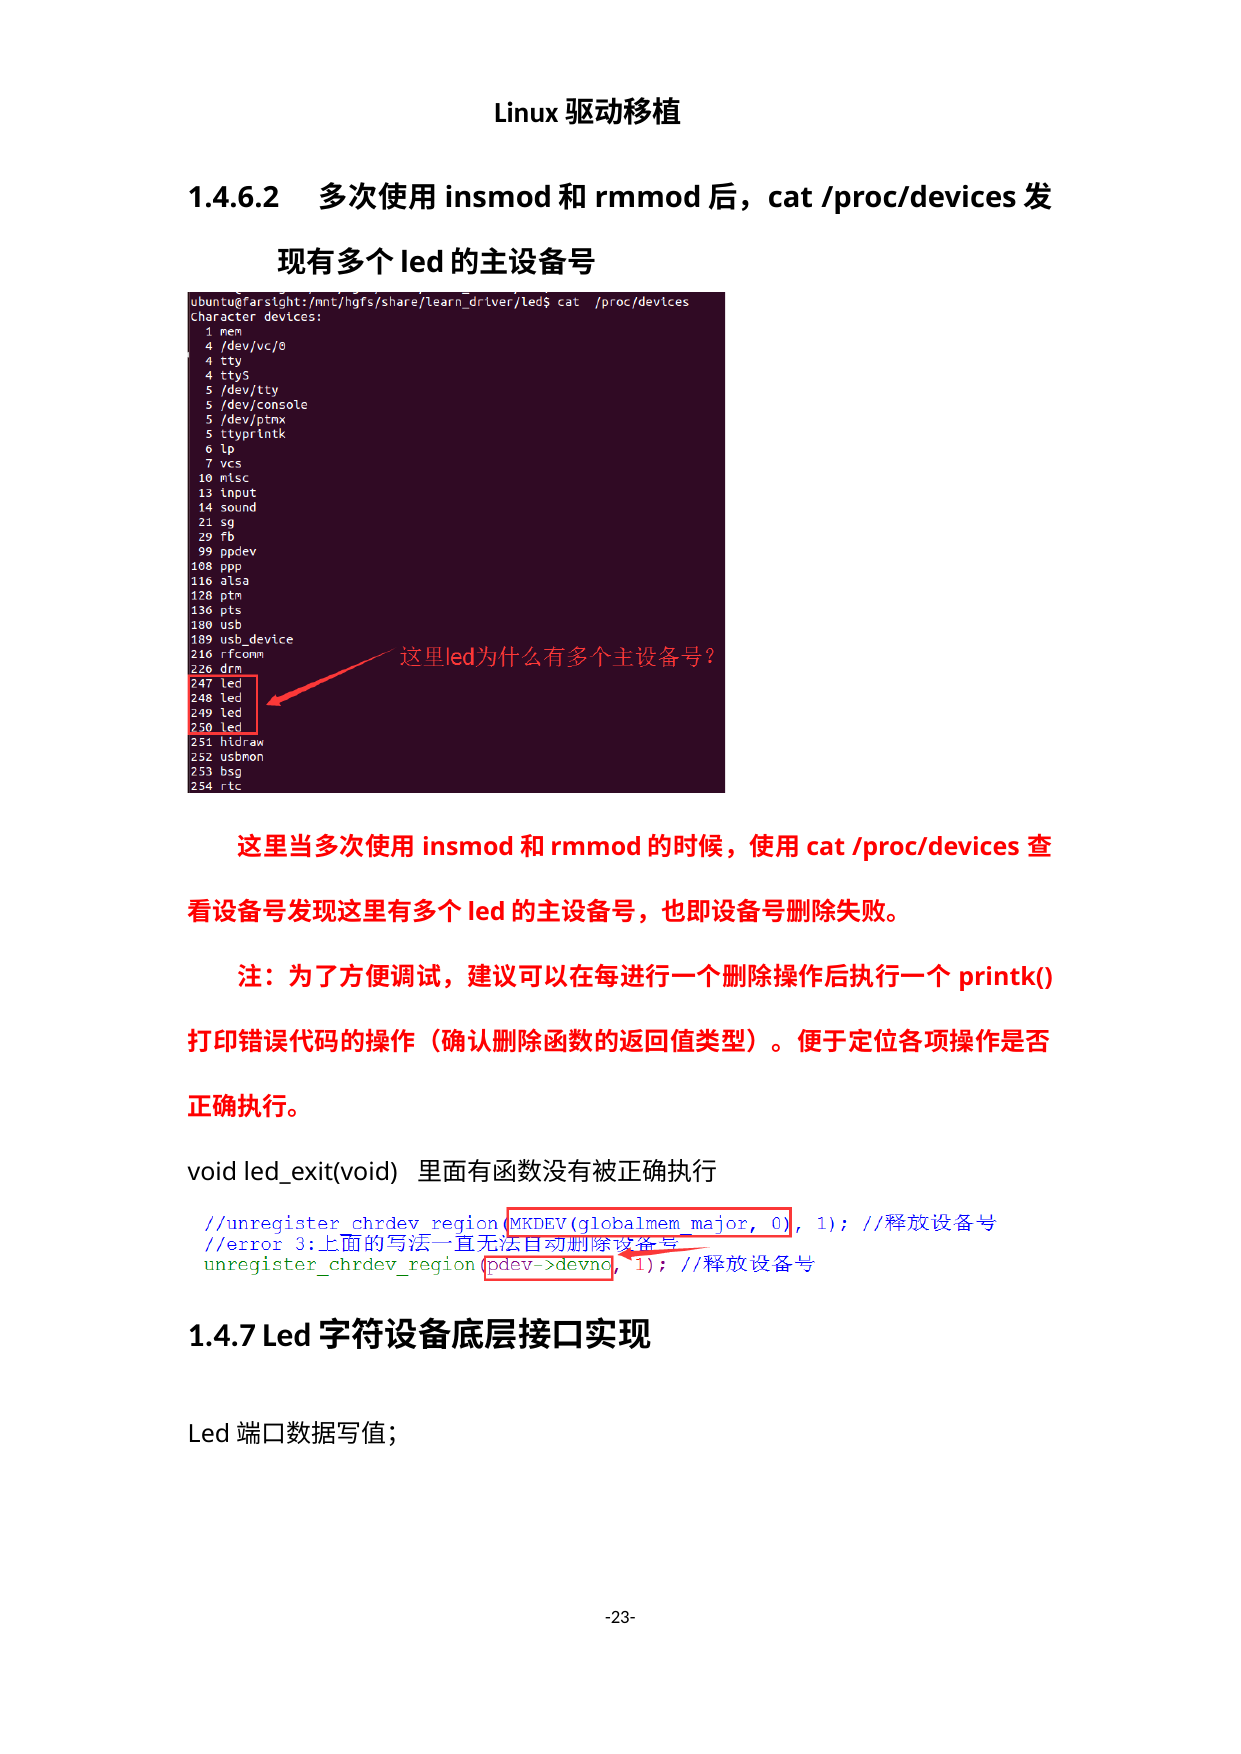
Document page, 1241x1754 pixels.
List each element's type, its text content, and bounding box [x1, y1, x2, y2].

text 注：为了方便调试，建议可以在每进行一个删除操作后执行一个printk()打印错误代码的操作（确认删除函数的返回值类型）。便于定位各项操作是否正确执行。 [187, 942, 1053, 1137]
picture [187, 292, 725, 793]
picture [187, 1202, 1053, 1288]
text 这里当多次使用insmod和rmmod的时候，使用cat /proc/devices 查看设备号发现这里有多个led的主设备号，也即设备号删除失败。 [187, 812, 1053, 942]
subtitle 多次使用insmod和rmmod后，cat /proc/devices发现有多个led的主设备号 [187, 162, 1053, 292]
subtitle Led字符设备底层接口实现 [187, 1299, 1053, 1364]
text Led 端口数据写值； [187, 1399, 1053, 1464]
text void led_exit(void) 里面有函数没有被正确执行 [187, 1137, 1053, 1202]
